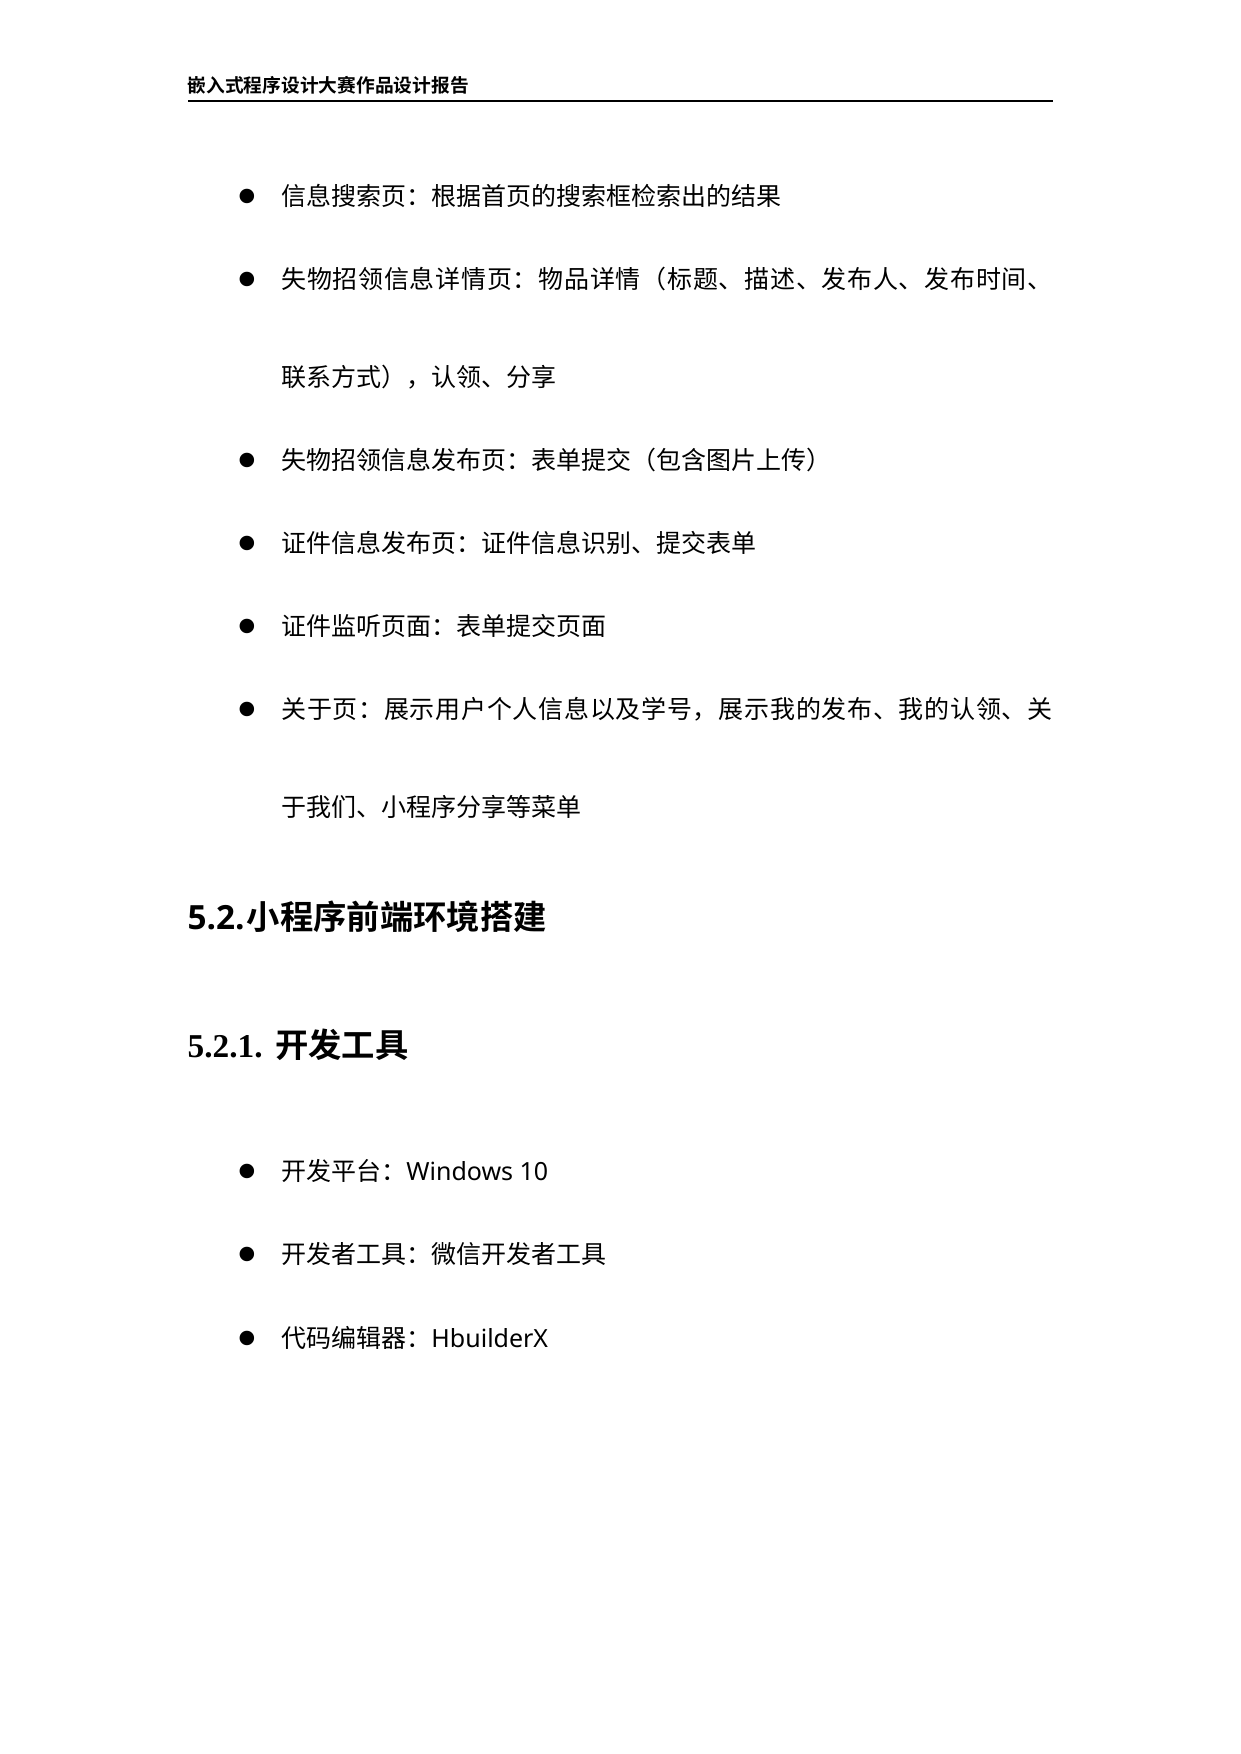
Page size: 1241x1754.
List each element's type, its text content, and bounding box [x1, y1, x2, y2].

list 证件监听页面：表单提交页面 [237, 592, 1053, 657]
list 开发平台：Windows 10 [237, 1137, 1053, 1202]
list 失物招领信息发布页：表单提交（包含图片上传） [237, 426, 1053, 491]
subtitle 小程序前端环境搭建 [187, 883, 1053, 948]
list 失物招领信息详情页：物品详情（标题、描述、发布人、发布时间、联系方式），认领、分享 [237, 245, 1053, 408]
list 关于页：展示用户个人信息以及学号，展示我的发布、我的认领、关于我们、小程序分享等菜单 [237, 675, 1053, 838]
list 代码编辑器：HbuilderX [237, 1304, 1053, 1369]
subtitle 开发工具 [187, 1010, 1053, 1075]
list 信息搜索页：根据首页的搜索框检索出的结果 [237, 162, 1053, 227]
list 开发者工具：微信开发者工具 [237, 1221, 1053, 1286]
list 证件信息发布页：证件信息识别、提交表单 [237, 509, 1053, 574]
